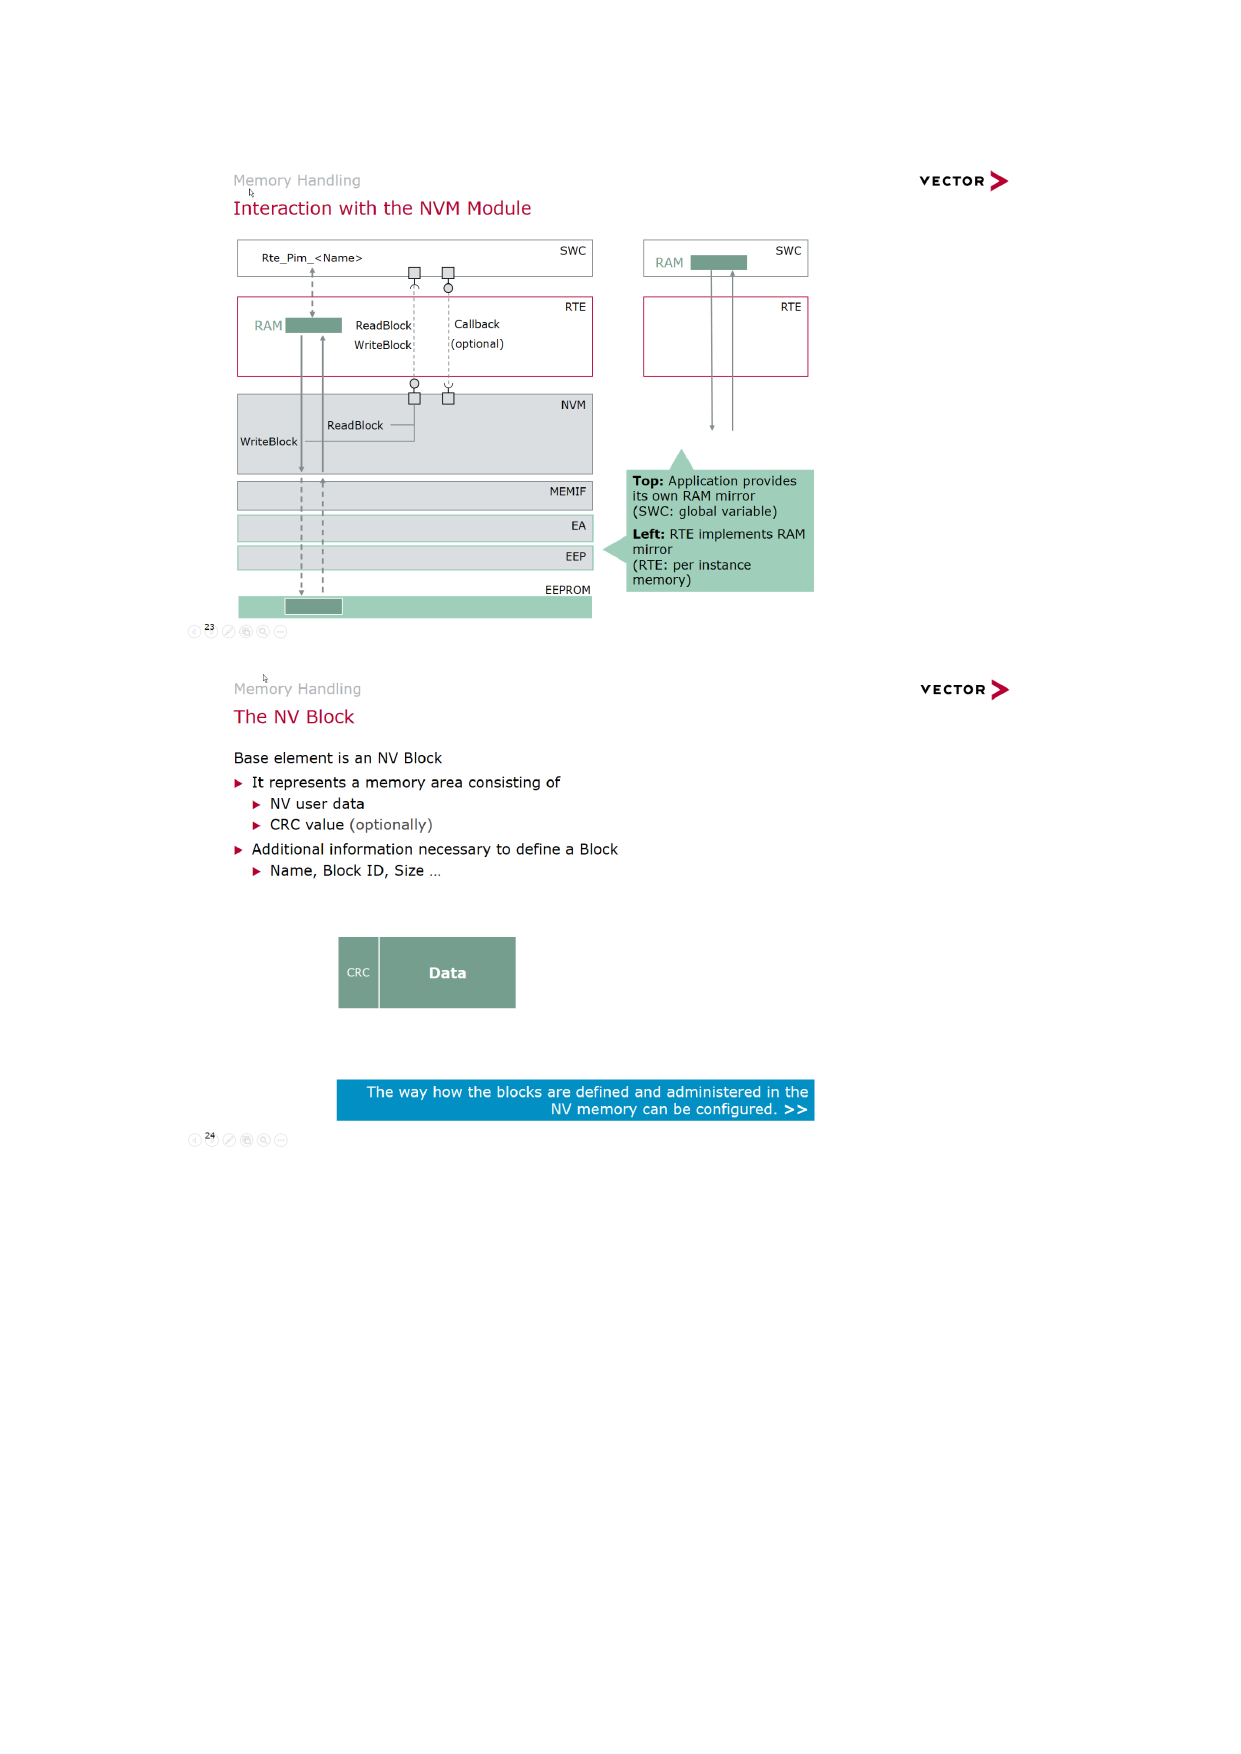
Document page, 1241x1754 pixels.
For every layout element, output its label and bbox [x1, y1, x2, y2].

picture [187, 162, 1053, 640]
picture [187, 668, 1053, 1147]
